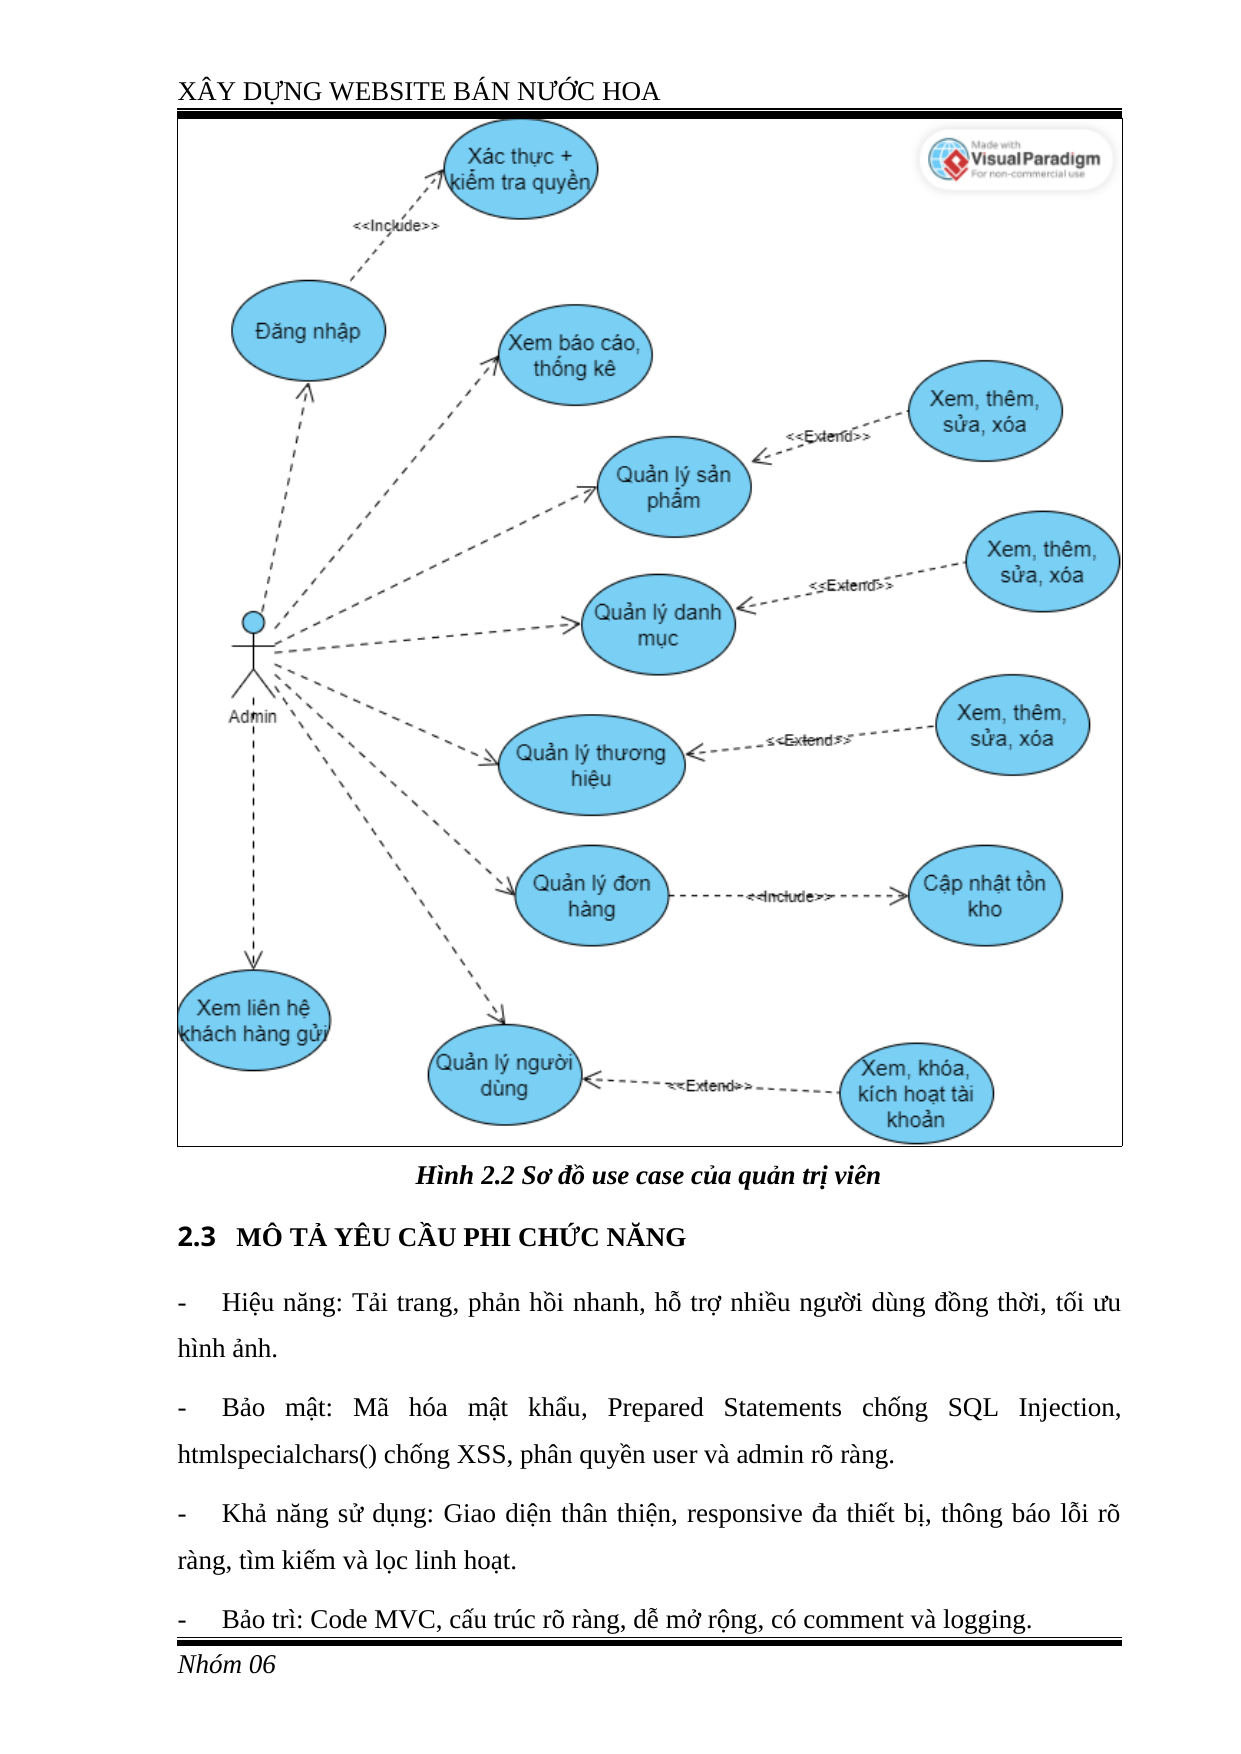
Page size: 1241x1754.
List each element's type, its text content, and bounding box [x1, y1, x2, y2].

list Bảo trì: Code MVC, cấu trúc rõ ràng, dễ mở rộng, có comment và logging. [177, 1603, 1122, 1634]
list Bảo mật: Mã hóa mật khẩu, Prepared Statements chống SQL Injection, htmlspecialchars() chống XSS, phân quyền user và admin rõ ràng. [177, 1392, 1122, 1469]
list Khả năng sử dụng: Giao diện thân thiện, responsive đa thiết bị, thông báo lỗi rõ ràng, tìm kiếm và lọc linh hoạt. [177, 1497, 1122, 1575]
text Hình 2.2 Sơ đồ use case của quản trị viên [177, 1159, 1122, 1190]
subtitle MÔ TẢ YÊU CẦU PHI CHỨC NĂNG [177, 1218, 1122, 1255]
picture [178, 119, 1122, 1146]
list Hiệu năng: Tải trang, phản hồi nhanh, hỗ trợ nhiều người dùng đồng thời, tối ưu hình ảnh. [177, 1286, 1122, 1363]
